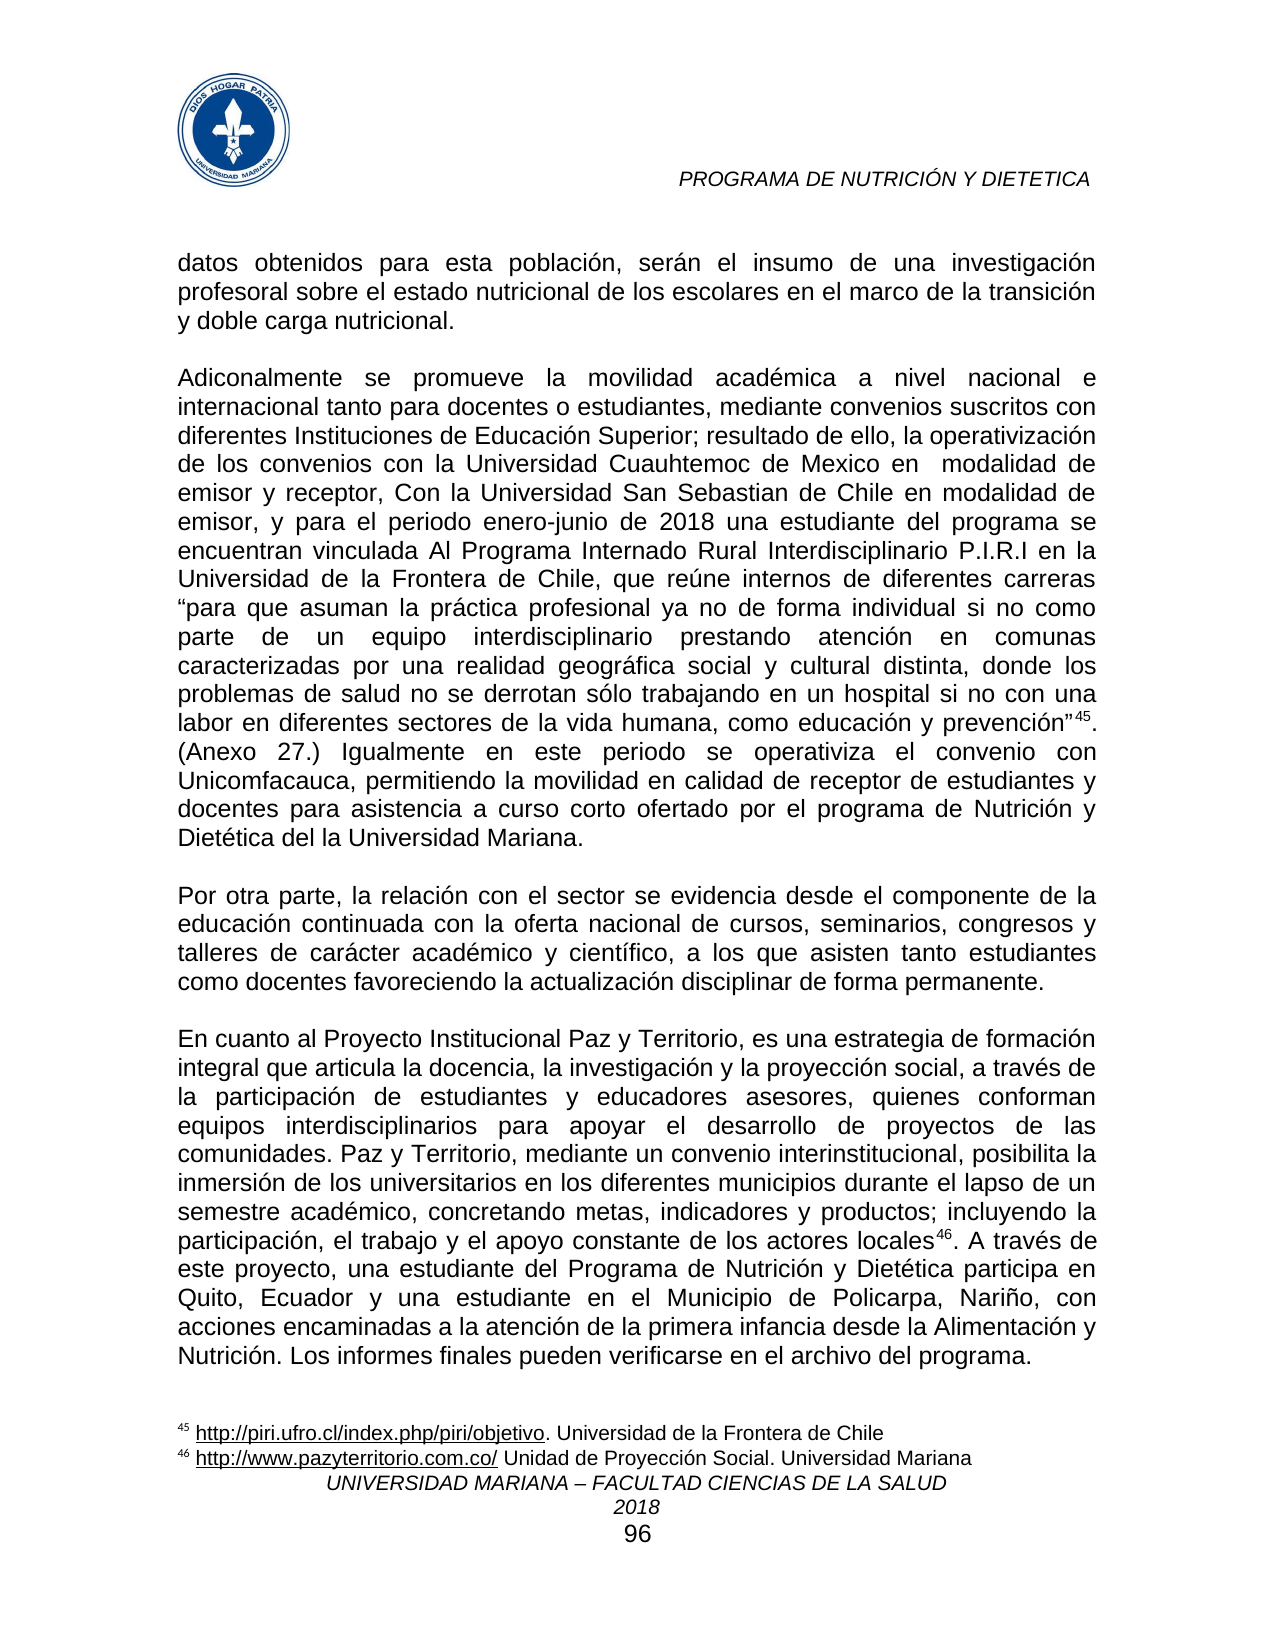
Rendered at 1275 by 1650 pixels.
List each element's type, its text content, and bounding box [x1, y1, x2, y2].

text Por otra parte, la relación con el sector se evidencia desde el componente de la educación continuada con la oferta nacional de cursos, seminarios, congresos y talleres de carácter académico y científico, a los que asisten tanto estudiantes como docentes favoreciendo la actualización disciplinar de forma permanente. [177, 881, 1098, 996]
text En cuanto al Proyecto Institucional Paz y Territorio, es una estrategia de formación integral que articula la docencia, la investigación y la proyección social, a través de la participación de estudiantes y educadores asesores, quienes conforman equipos interdisciplinarios para apoyar el desarrollo de proyectos de las comunidades. Paz y Territorio, mediante un convenio interinstitucional, posibilita la inmersión de los universitarios en los diferentes municipios durante el lapso de un semestre académico, concretando metas, indicadores y productos; incluyendo la participación, el trabajo y el apoyo constante de los actores locales. A través de este proyecto, una estudiante del Programa de Nutrición y Dietética participa en Quito, Ecuador y una estudiante en el Municipio de Policarpa, Nariño, con acciones encaminadas a la atención de la primera infancia desde la Alimentación y Nutrición. Los informes finales pueden verificarse en el archivo del programa. [177, 1024, 1098, 1369]
text Adiconalmente se promueve la movilidad académica a nivel nacional e internacional tanto para docentes o estudiantes, mediante convenios suscritos con diferentes Instituciones de Educación Superior; resultado de ello, la operativización de los convenios con la Universidad Cuauhtemoc de Mexico en modalidad de emisor y receptor, Con la Universidad San Sebastian de Chile en modalidad de emisor, y para el periodo enero-junio de 2018 una estudiante del programa se encuentran vinculada Al Programa Internado Rural Interdisciplinario P.I.R.I en la Universidad de la Frontera de Chile, que reúne internos de diferentes carreras “para que asuman la práctica profesional ya no de forma individual si no como parte de un equipo interdisciplinario prestando atención en comunas caracterizadas por una realidad geográfica social y cultural distinta, donde los problemas de salud no se derrotan sólo trabajando en un hospital si no con una labor en diferentes sectores de la vida humana, como educación y prevención”. (Anexo 27.) Igualmente en este periodo se operativiza el convenio con Unicomfacauca, permitiendo la movilidad en calidad de receptor de estudiantes y docentes para asistencia a curso corto ofertado por el programa de Nutrición y Dietética del la Universidad Mariana. [177, 363, 1098, 852]
picture [177, 73, 290, 187]
